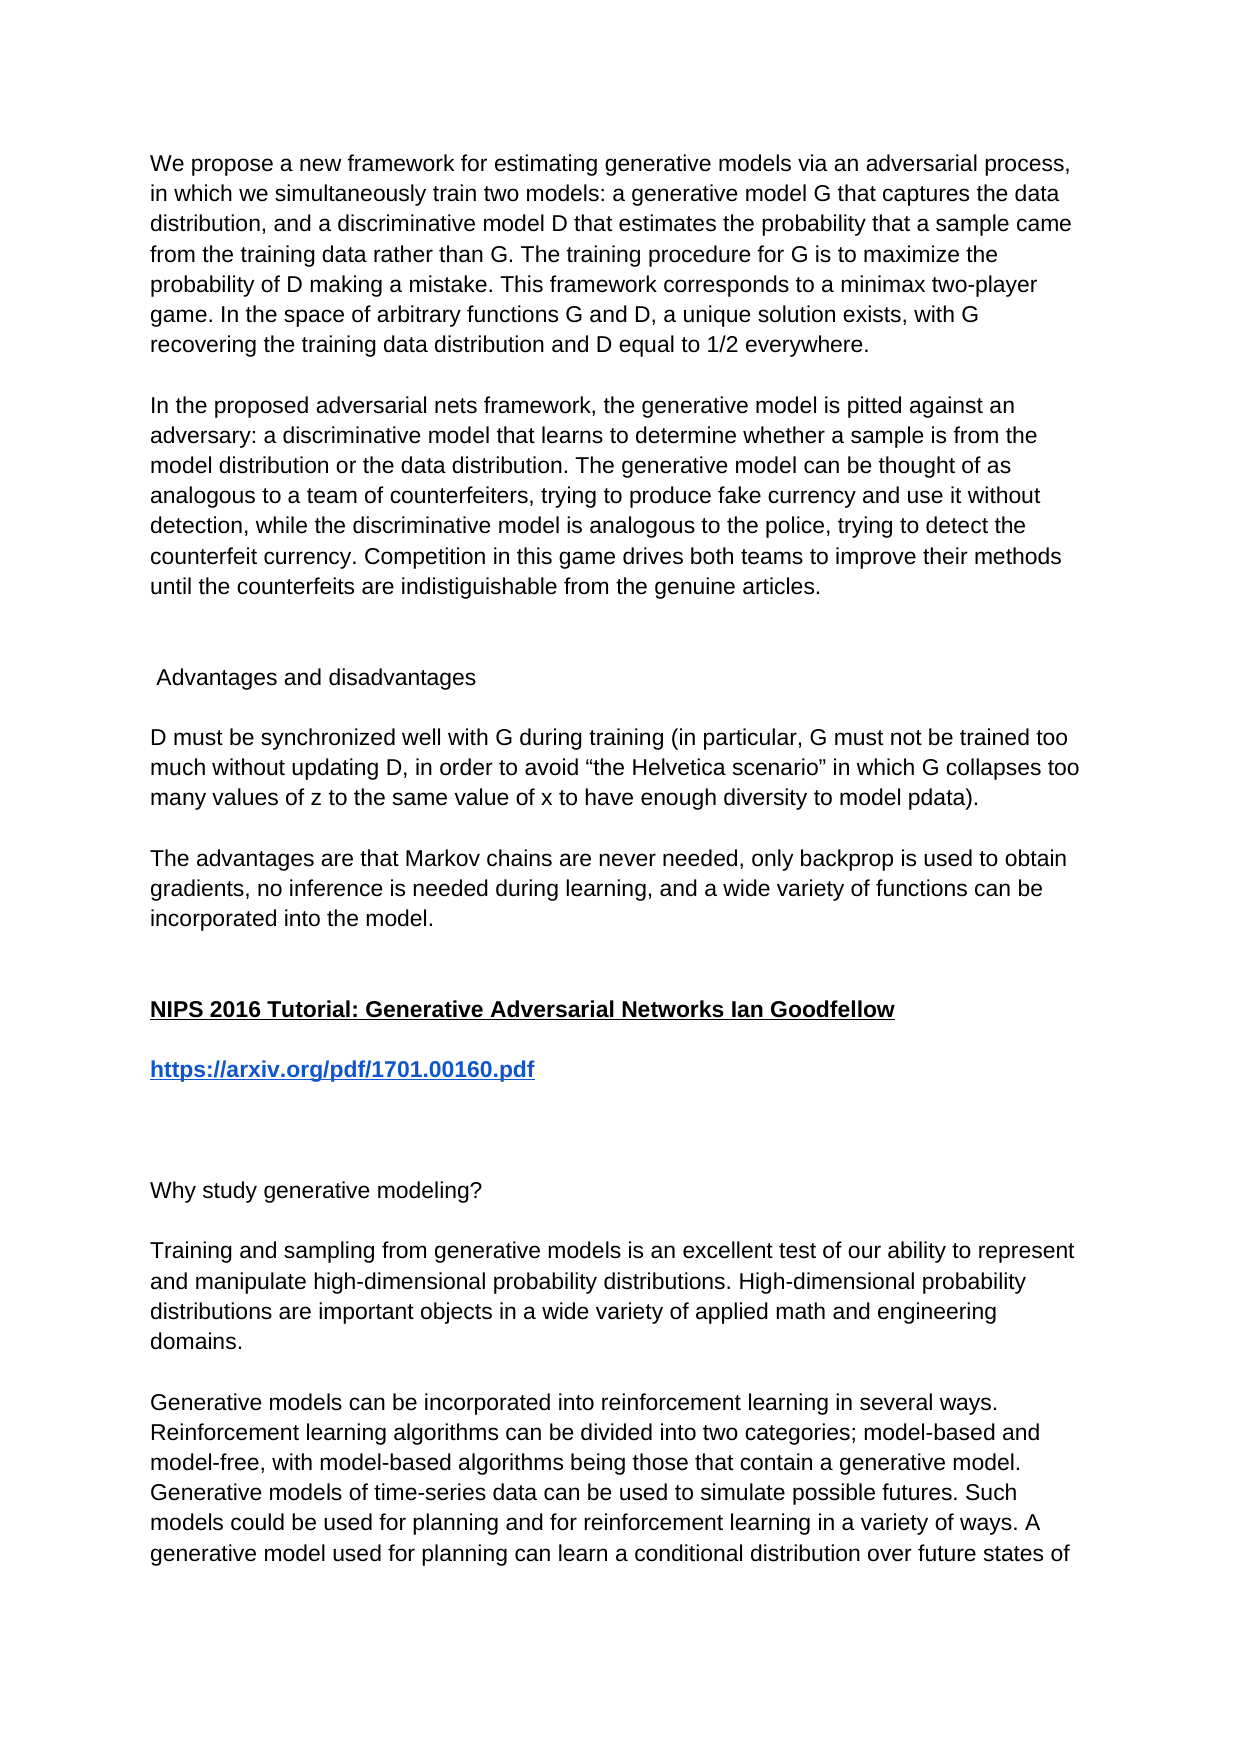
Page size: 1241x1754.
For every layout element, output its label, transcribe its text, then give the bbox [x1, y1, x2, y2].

text Why study generative modeling? [150, 1177, 1090, 1203]
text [150, 1388, 1090, 1566]
text NIPS 2016 Tutorial: Generative Adversarial Networks Ian Goodfellow [150, 996, 1090, 1022]
text The advantages are that Markov chains are never needed, only backprop is used to obtain gradients, no inference is needed during learning, and a wide variety of functions can be incorporated into the model. [150, 845, 1090, 932]
text In the proposed adversarial nets framework, the generative model is pitted against an adversary: a discriminative model that learns to determine whether a sample is from the model distribution or the data distribution. The generative model can be thought of as analogous to a team of counterfeiters, trying to produce fake currency and use it without detection, while the discriminative model is analogous to the police, trying to detect the counterfeit currency. Competition in this game drives both teams to improve their methods until the counterfeits are indistiguishable from the genuine articles. [150, 392, 1090, 599]
text Advantages and disadvantages [150, 663, 1090, 690]
text Training and sampling from generative models is an excellent test of our ability to represent and manipulate high-dimensional probability distributions. High-dimensional probability distributions are important objects in a wide variety of applied math and engineering domains. [150, 1237, 1090, 1354]
text https://arxiv.org/pdf/1701.00160.pdf [150, 1056, 1090, 1083]
text D must be synchronized well with G during training (in particular, G must not be trained too much without updating D, in order to avoid “the Helvetica scenario” in which G collapses too many values of z to the same value of x to have enough diversity to model pdata). [150, 724, 1090, 811]
text We propose a new framework for estimating generative models via an adversarial process, in which we simultaneously train two models: a generative model G that captures the data distribution, and a discriminative model D that estimates the probability that a sample came from the training data rather than G. The training procedure for G is to maximize the probability of D making a mistake. This framework corresponds to a minimax two-player game. In the space of arbitrary functions G and D, a unique solution exists, with G recovering the training data distribution and D equal to 1/2 everywhere. [150, 150, 1090, 358]
